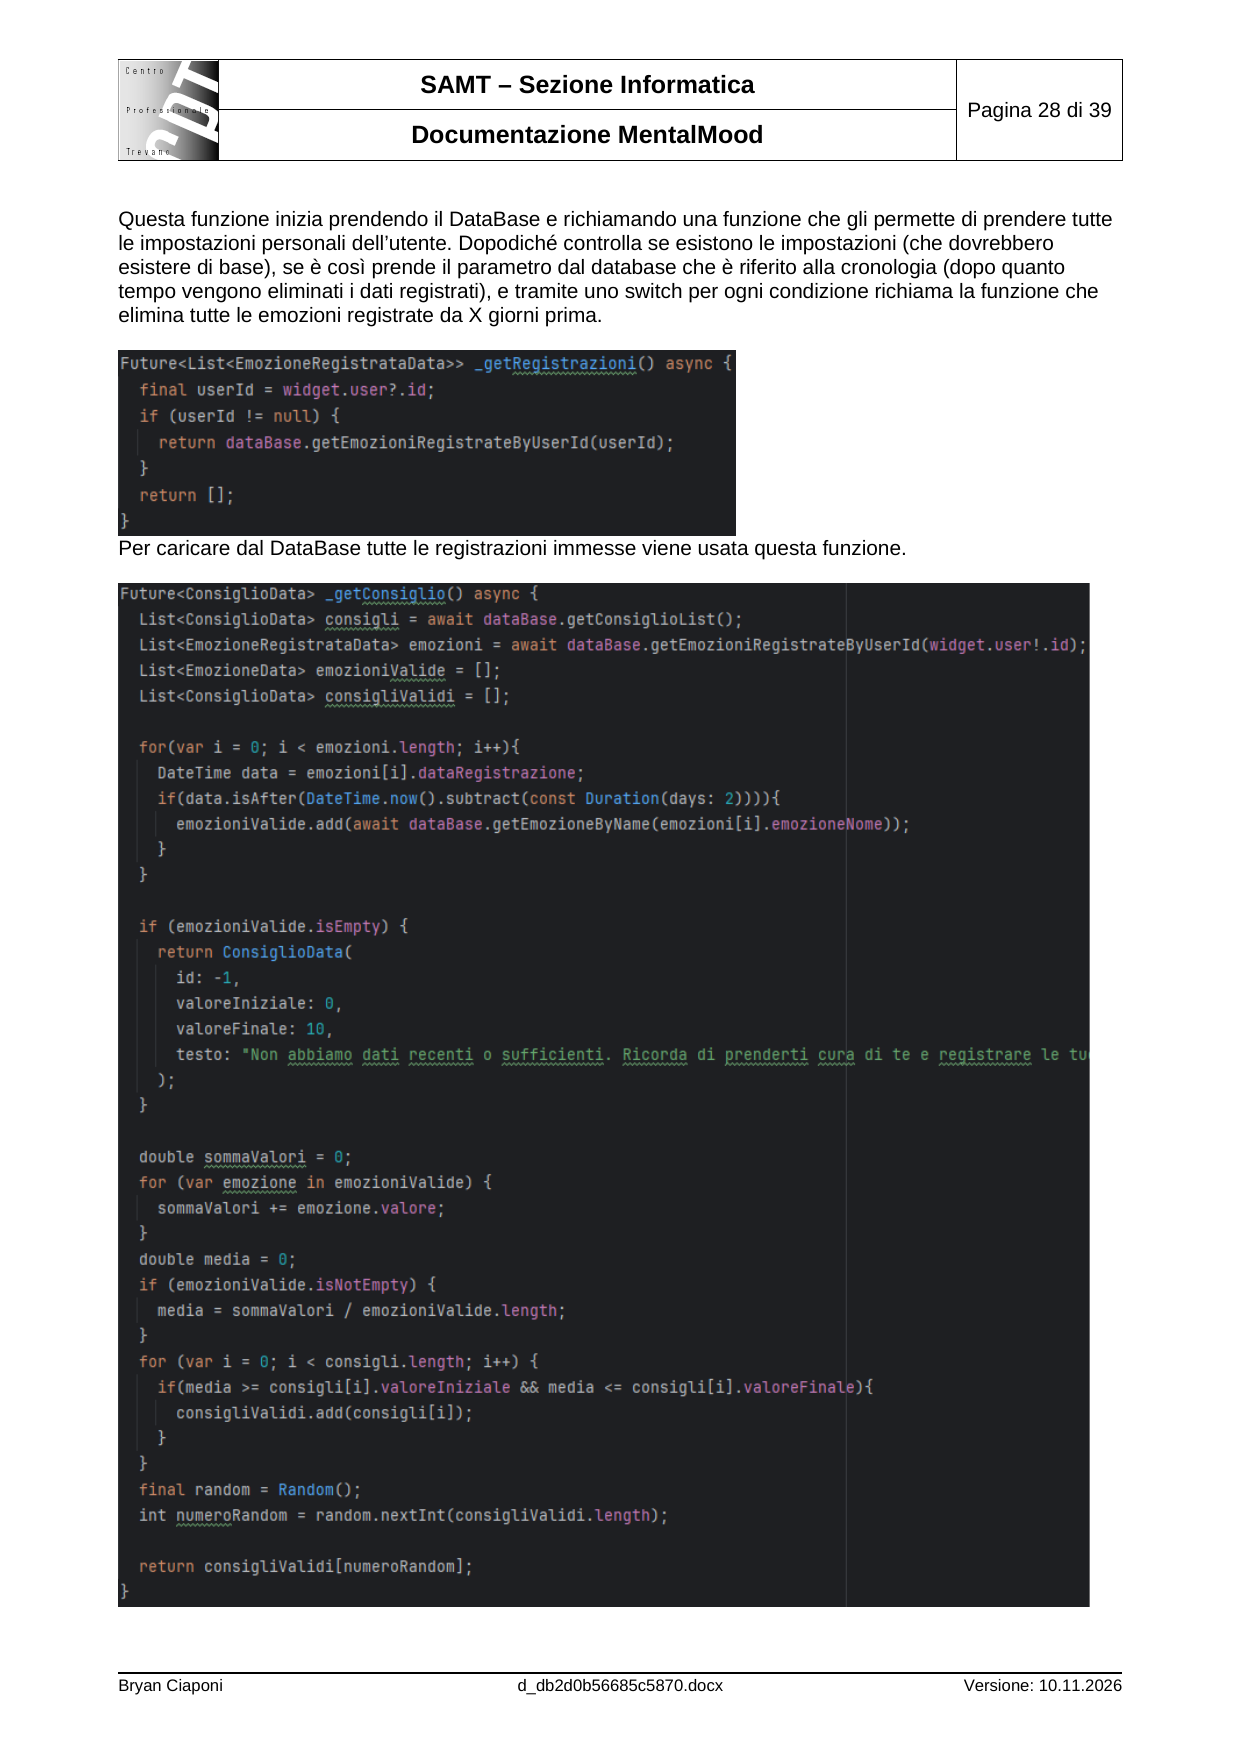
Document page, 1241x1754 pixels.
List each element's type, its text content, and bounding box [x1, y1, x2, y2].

text Questa funzione inizia prendendo il DataBase e richiamando una funzione che gli permette di prendere tutte le impostazioni personali dell’utente. Dopodiché controlla se esistono le impostazioni (che dovrebbero esistere di base), se è così prende il parametro dal database che è riferito alla cronologia (dopo quanto tempo vengono eliminati i dati registrati), e tramite uno switch per ogni condizione richiama la funzione che elimina tutte le emozioni registrate da X giorni prima. [118, 207, 1122, 327]
picture [118, 583, 1090, 1607]
picture [118, 350, 736, 536]
picture [118, 60, 219, 160]
text Per caricare dal DataBase tutte le registrazioni immesse viene usata questa funzione. [118, 536, 1122, 560]
